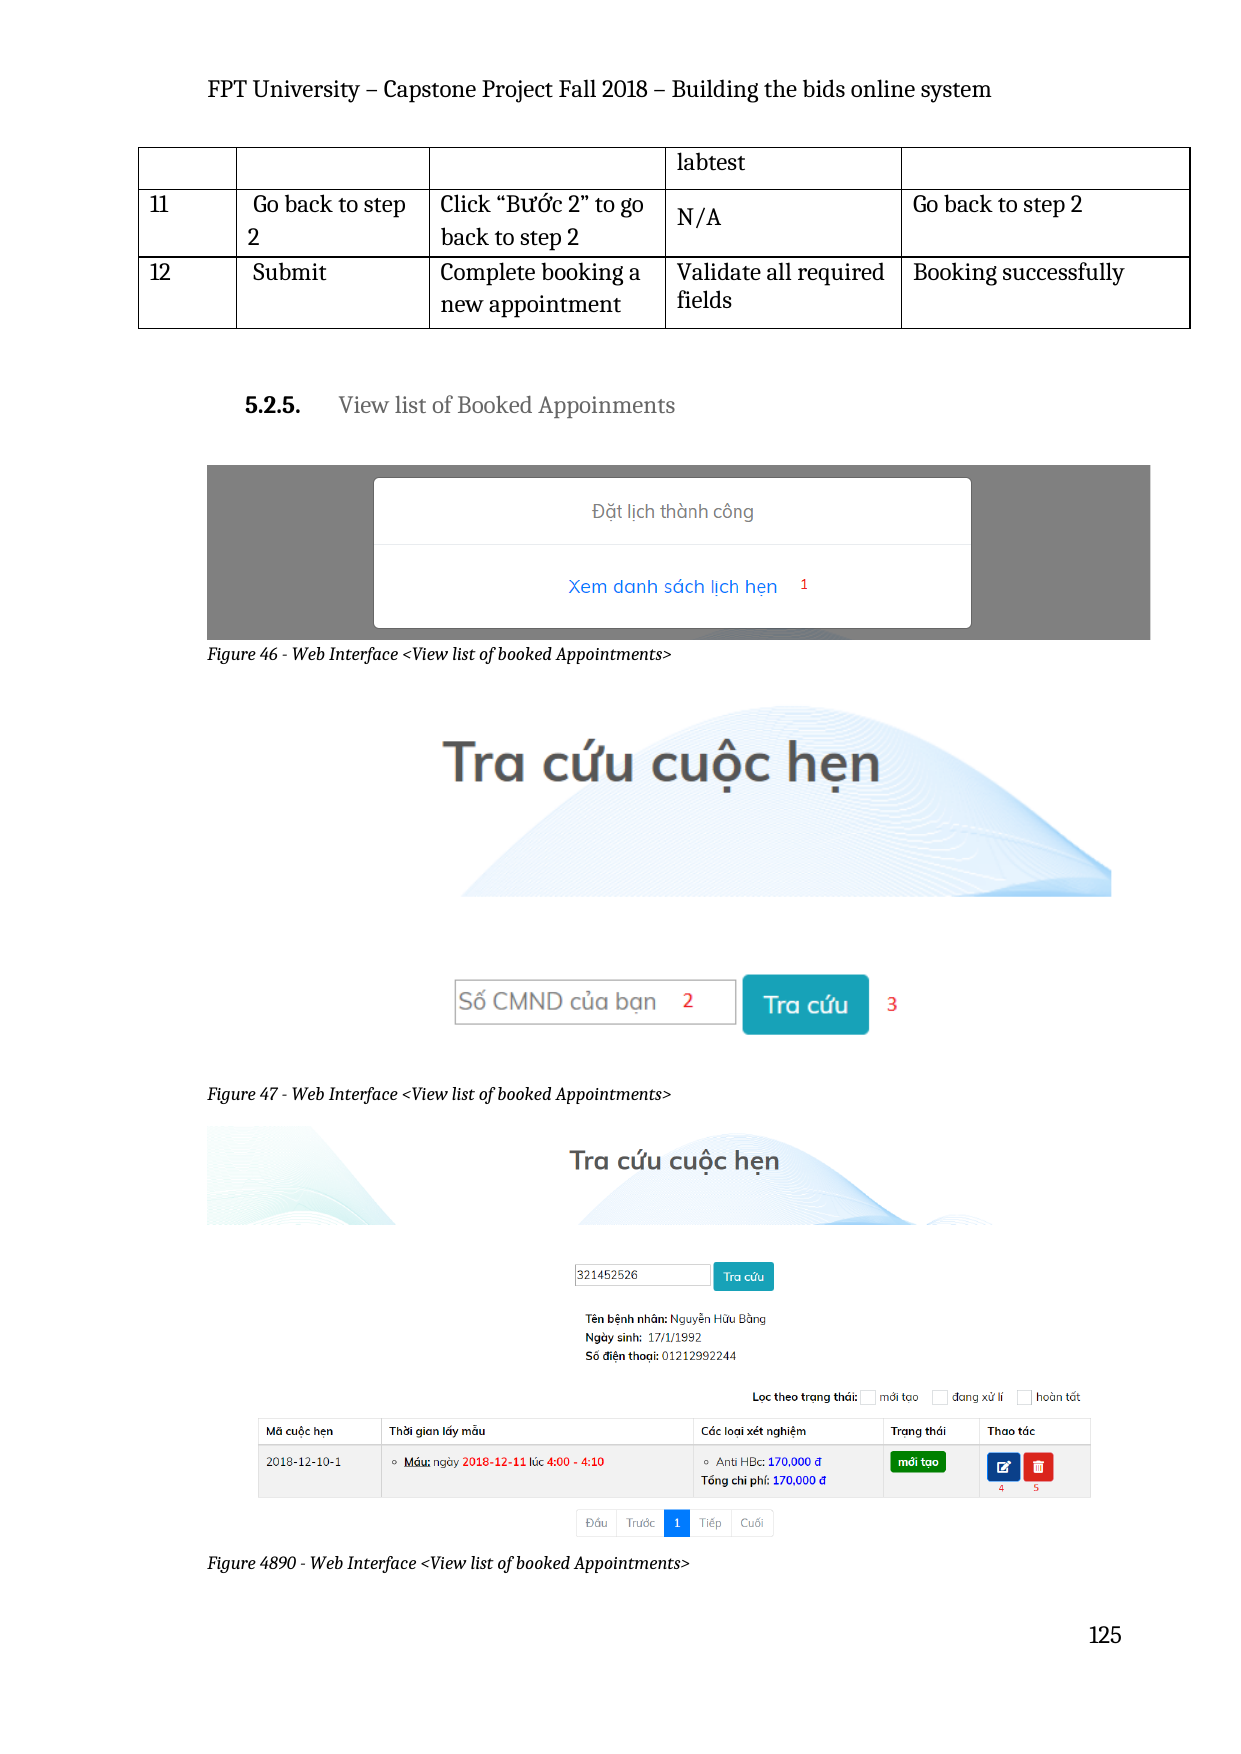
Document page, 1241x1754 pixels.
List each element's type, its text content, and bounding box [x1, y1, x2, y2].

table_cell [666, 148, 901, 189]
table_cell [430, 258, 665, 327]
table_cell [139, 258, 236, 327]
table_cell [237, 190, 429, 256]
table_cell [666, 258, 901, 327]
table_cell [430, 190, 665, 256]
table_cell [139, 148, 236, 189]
subtitle View list of Booked Appoinments [301, 391, 1114, 419]
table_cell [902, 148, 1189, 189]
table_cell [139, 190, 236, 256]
picture [217, 685, 1112, 1080]
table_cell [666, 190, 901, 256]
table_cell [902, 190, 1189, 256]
text Figure 48 - Web Interface <View list of booked Appointments> [207, 1553, 1122, 1574]
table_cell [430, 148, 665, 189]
text Figure 46 - Web Interface <View list of booked Appointments> [207, 643, 1122, 665]
picture [207, 1126, 1151, 1549]
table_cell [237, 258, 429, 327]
picture [207, 465, 1151, 640]
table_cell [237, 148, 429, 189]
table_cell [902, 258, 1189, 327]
text Figure 47 - Web Interface <View list of booked Appointments> [207, 1084, 1122, 1105]
